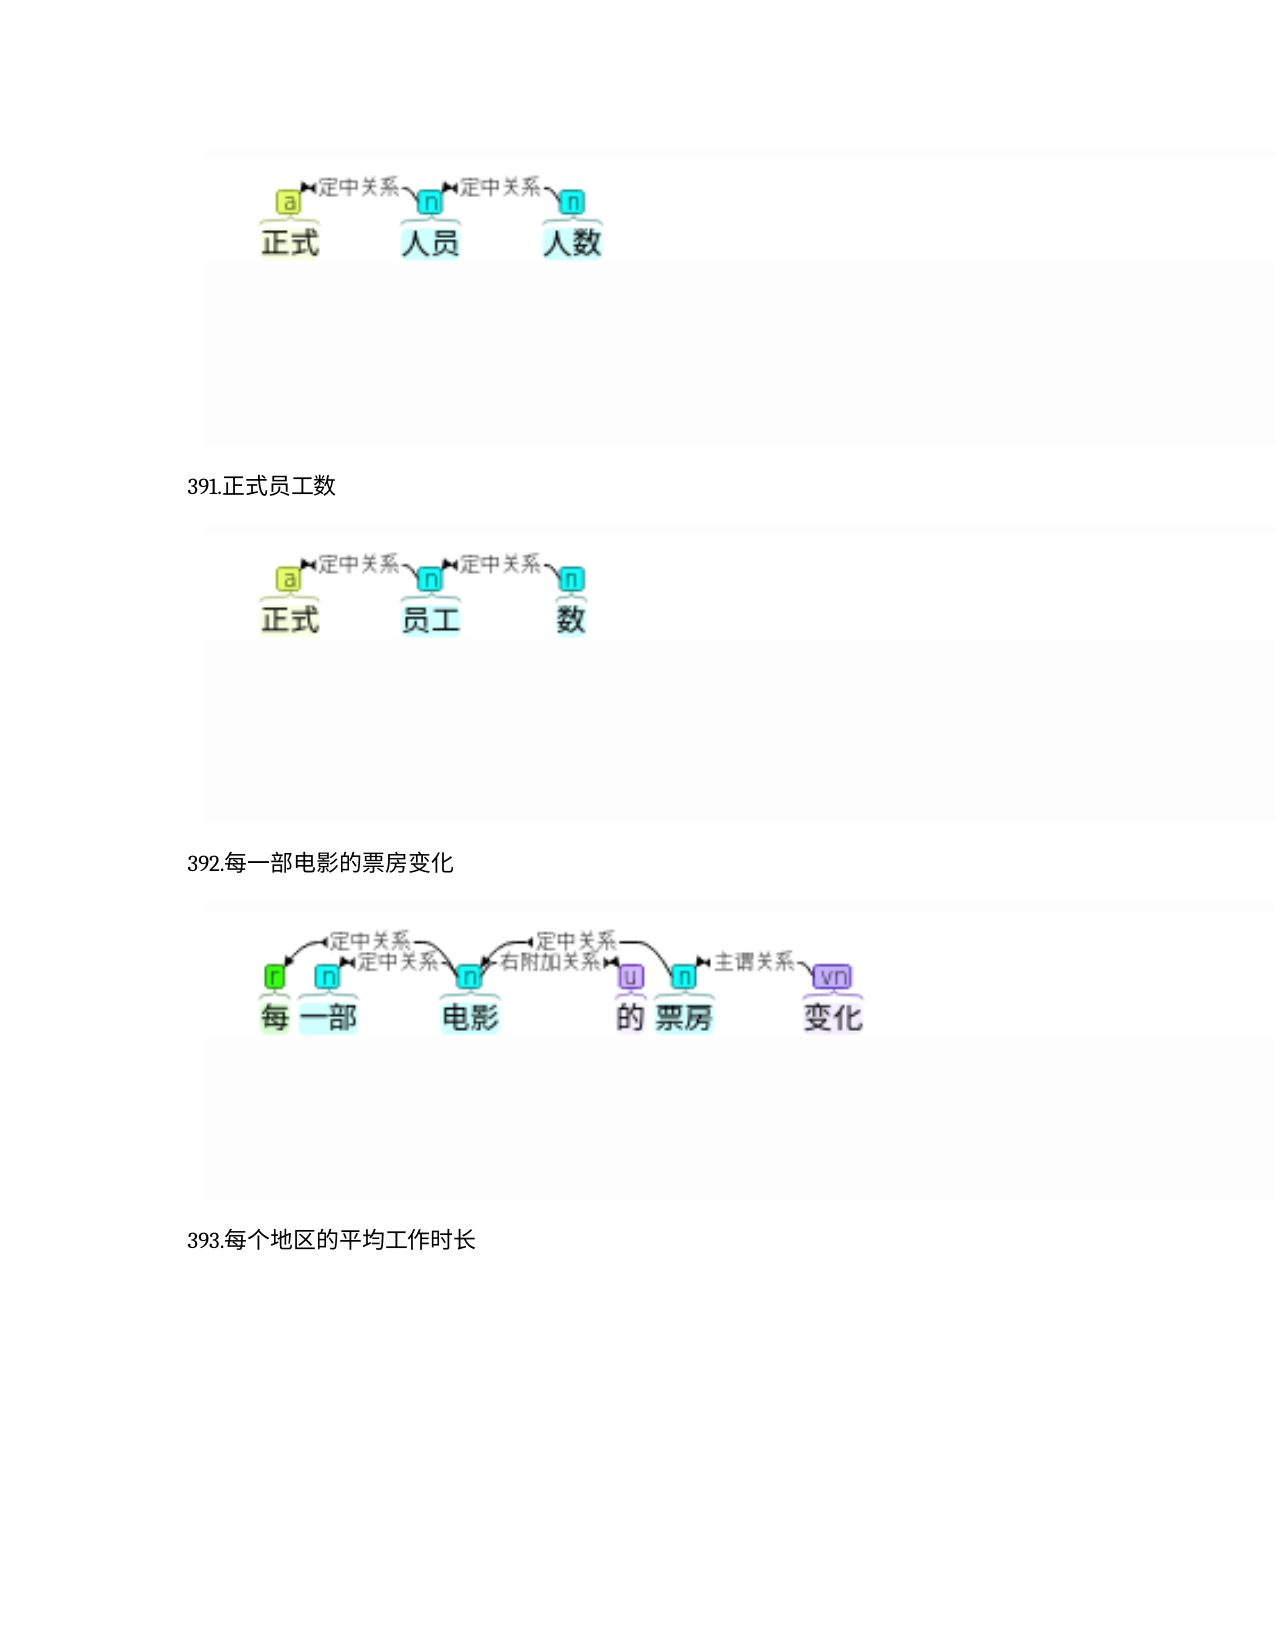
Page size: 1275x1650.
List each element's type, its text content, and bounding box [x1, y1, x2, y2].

picture [206, 903, 1275, 1200]
text 392.每一部电影的票房变化 [187, 847, 1087, 878]
text 391.正式员工数 [187, 470, 1087, 501]
picture [206, 150, 1275, 446]
text 393.每个地区的平均工作时长 [187, 1224, 1087, 1255]
picture [206, 526, 1275, 823]
